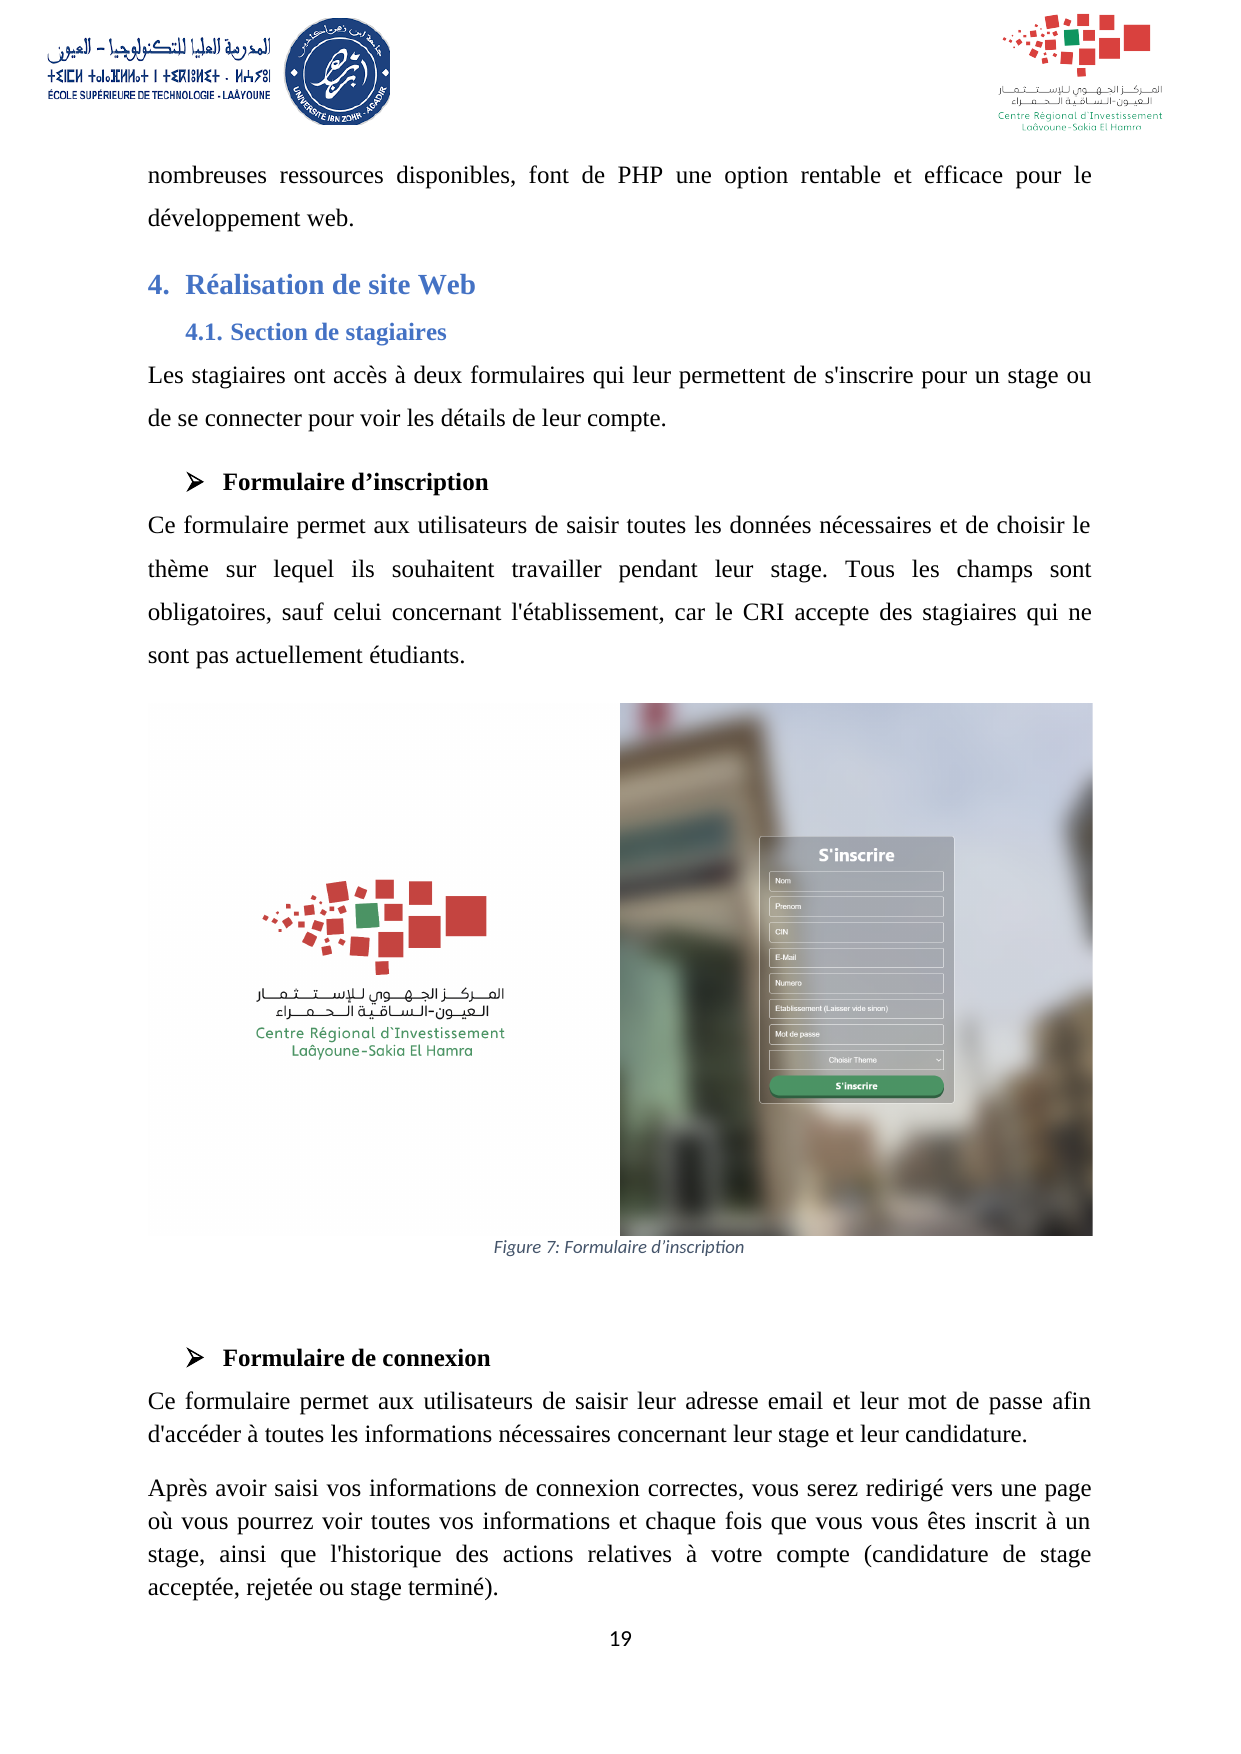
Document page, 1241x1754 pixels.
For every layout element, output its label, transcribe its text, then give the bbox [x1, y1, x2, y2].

text Figure 7: Formulaire d’inscription [148, 1236, 1093, 1258]
list Formulaire d’inscription [185, 467, 1093, 496]
text Ce formulaire permet aux utilisateurs de saisir leur adresse email et leur mot de passe afin d'accéder à toutes les informations nécessaires concernant leur stage et leur candidature. [148, 1386, 1093, 1448]
text Ce formulaire permet aux utilisateurs de saisir toutes les données nécessaires et de choisir le thème sur lequel ils souhaitent travailler pendant leur stage. Tous les champs sont obligatoires, sauf celui concernant l'établissement, car le CRI accepte des stagiaires qui ne sont pas actuellement étudiants. [148, 511, 1093, 669]
subtitle Réalisation de site Web [148, 267, 1093, 300]
list Formulaire de connexion [185, 1343, 1093, 1372]
text Les stagiaires ont accès à deux formulaires qui leur permettent de s'inscrire pour un stage ou de se connecter pour voir les détails de leur compte. [148, 360, 1093, 432]
picture [147, 703, 1093, 1236]
picture [990, 11, 1176, 131]
picture [46, 18, 390, 125]
list Section de stagiaires [185, 317, 1093, 346]
text Après avoir saisi vos informations de connexion correctes, vous serez redirigé vers une page où vous pourrez voir toutes vos informations et chaque fois que vous vous êtes inscrit à un stage, ainsi que l'historique des actions relatives à votre compte (candidature de stage acceptée, rejetée ou stage terminé). [148, 1473, 1093, 1601]
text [148, 160, 1093, 232]
